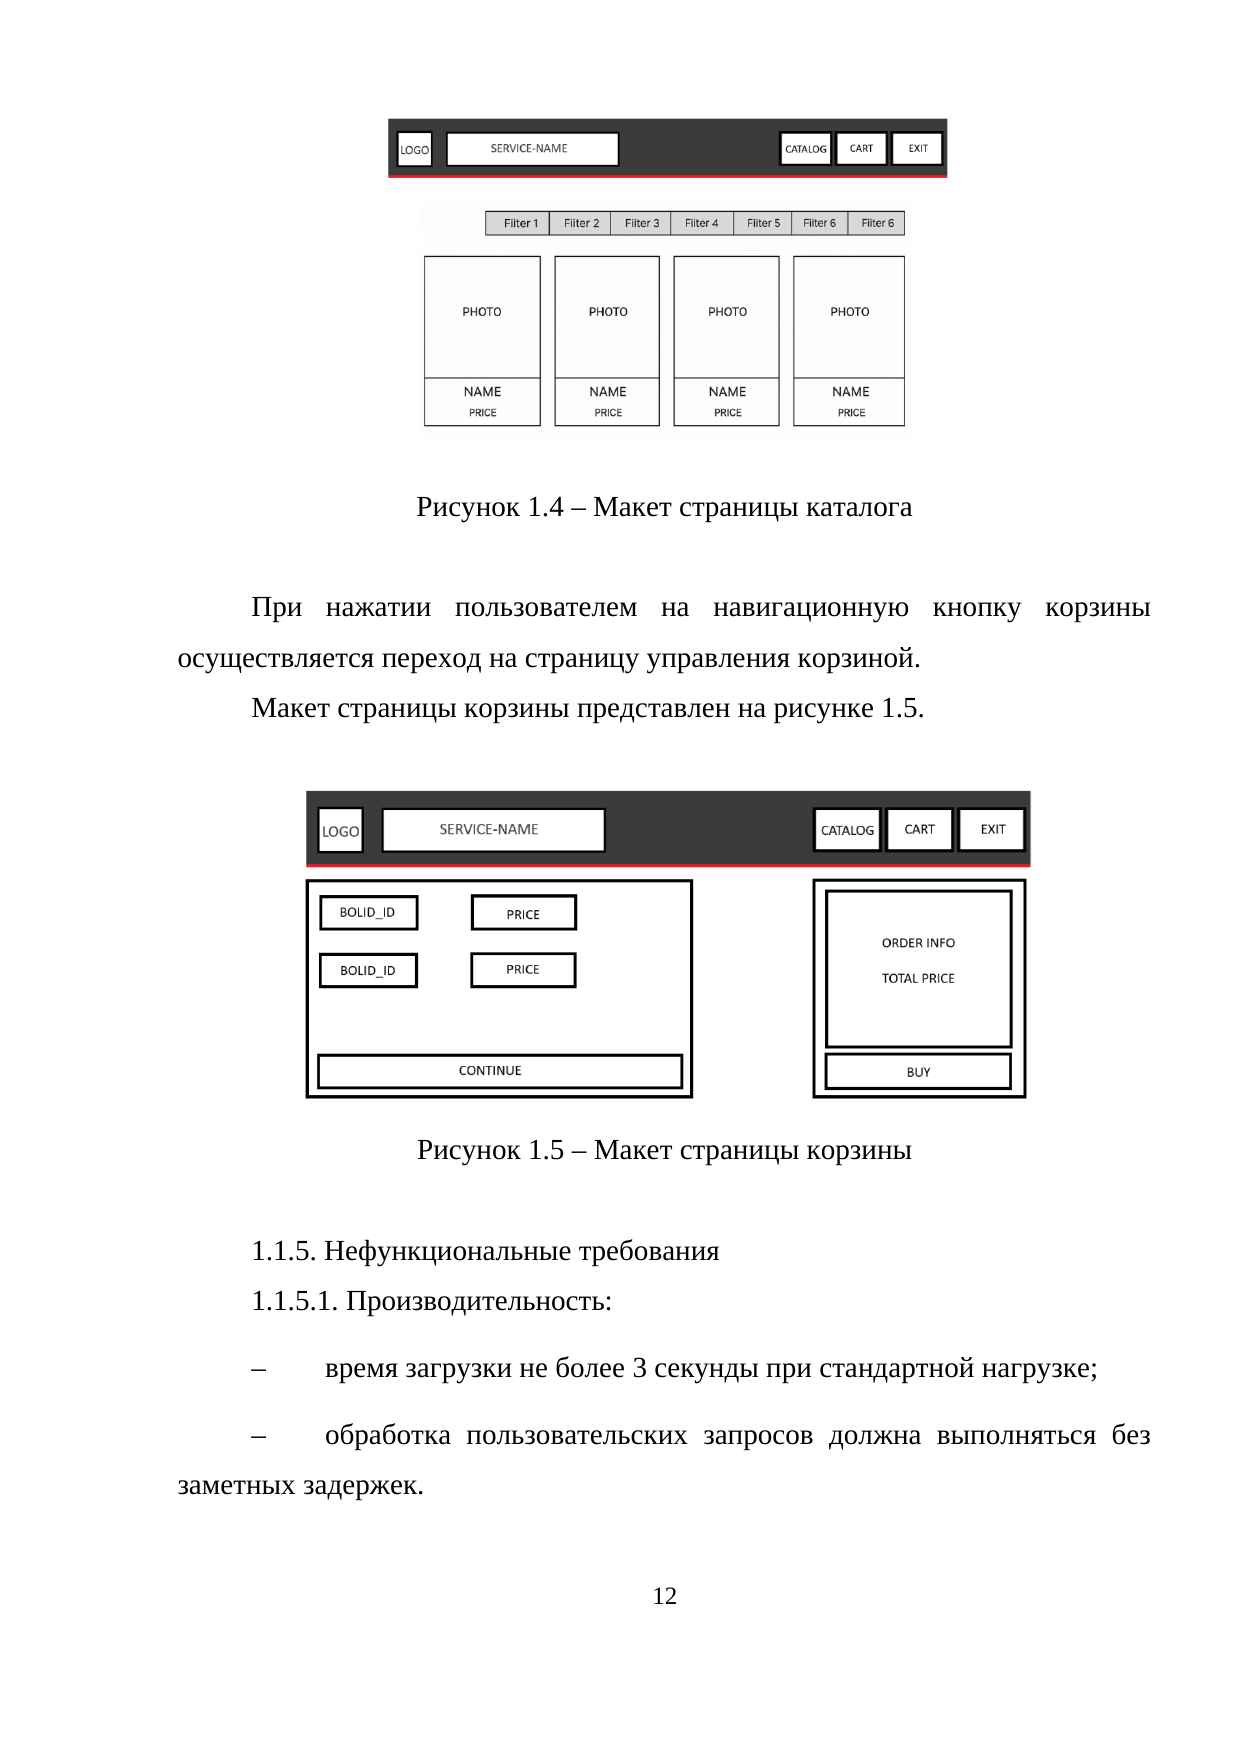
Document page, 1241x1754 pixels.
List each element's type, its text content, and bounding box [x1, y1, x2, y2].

list обработка пользовательских запросов должна выполняться без заметных задержек. [177, 1417, 1152, 1501]
picture [289, 118, 1040, 475]
picture [178, 790, 1151, 1118]
list Рисунок 1.5 – Макет страницы корзины [177, 1132, 1152, 1166]
list При нажатии пользователем на навигационную кнопку корзины осуществляется переход на страницу управления корзиной. [177, 589, 1152, 673]
list Нефункциональные требования [177, 1233, 1152, 1266]
list Рисунок 1.4 – Макет страницы каталога [177, 489, 1152, 522]
list время загрузки не более 3 секунды при стандартной нагрузке; [177, 1350, 1152, 1384]
list Макет страницы корзины представлен на рисунке 1.5. [177, 690, 1152, 724]
text 1.1.5.1. Производительность: [177, 1283, 1152, 1317]
